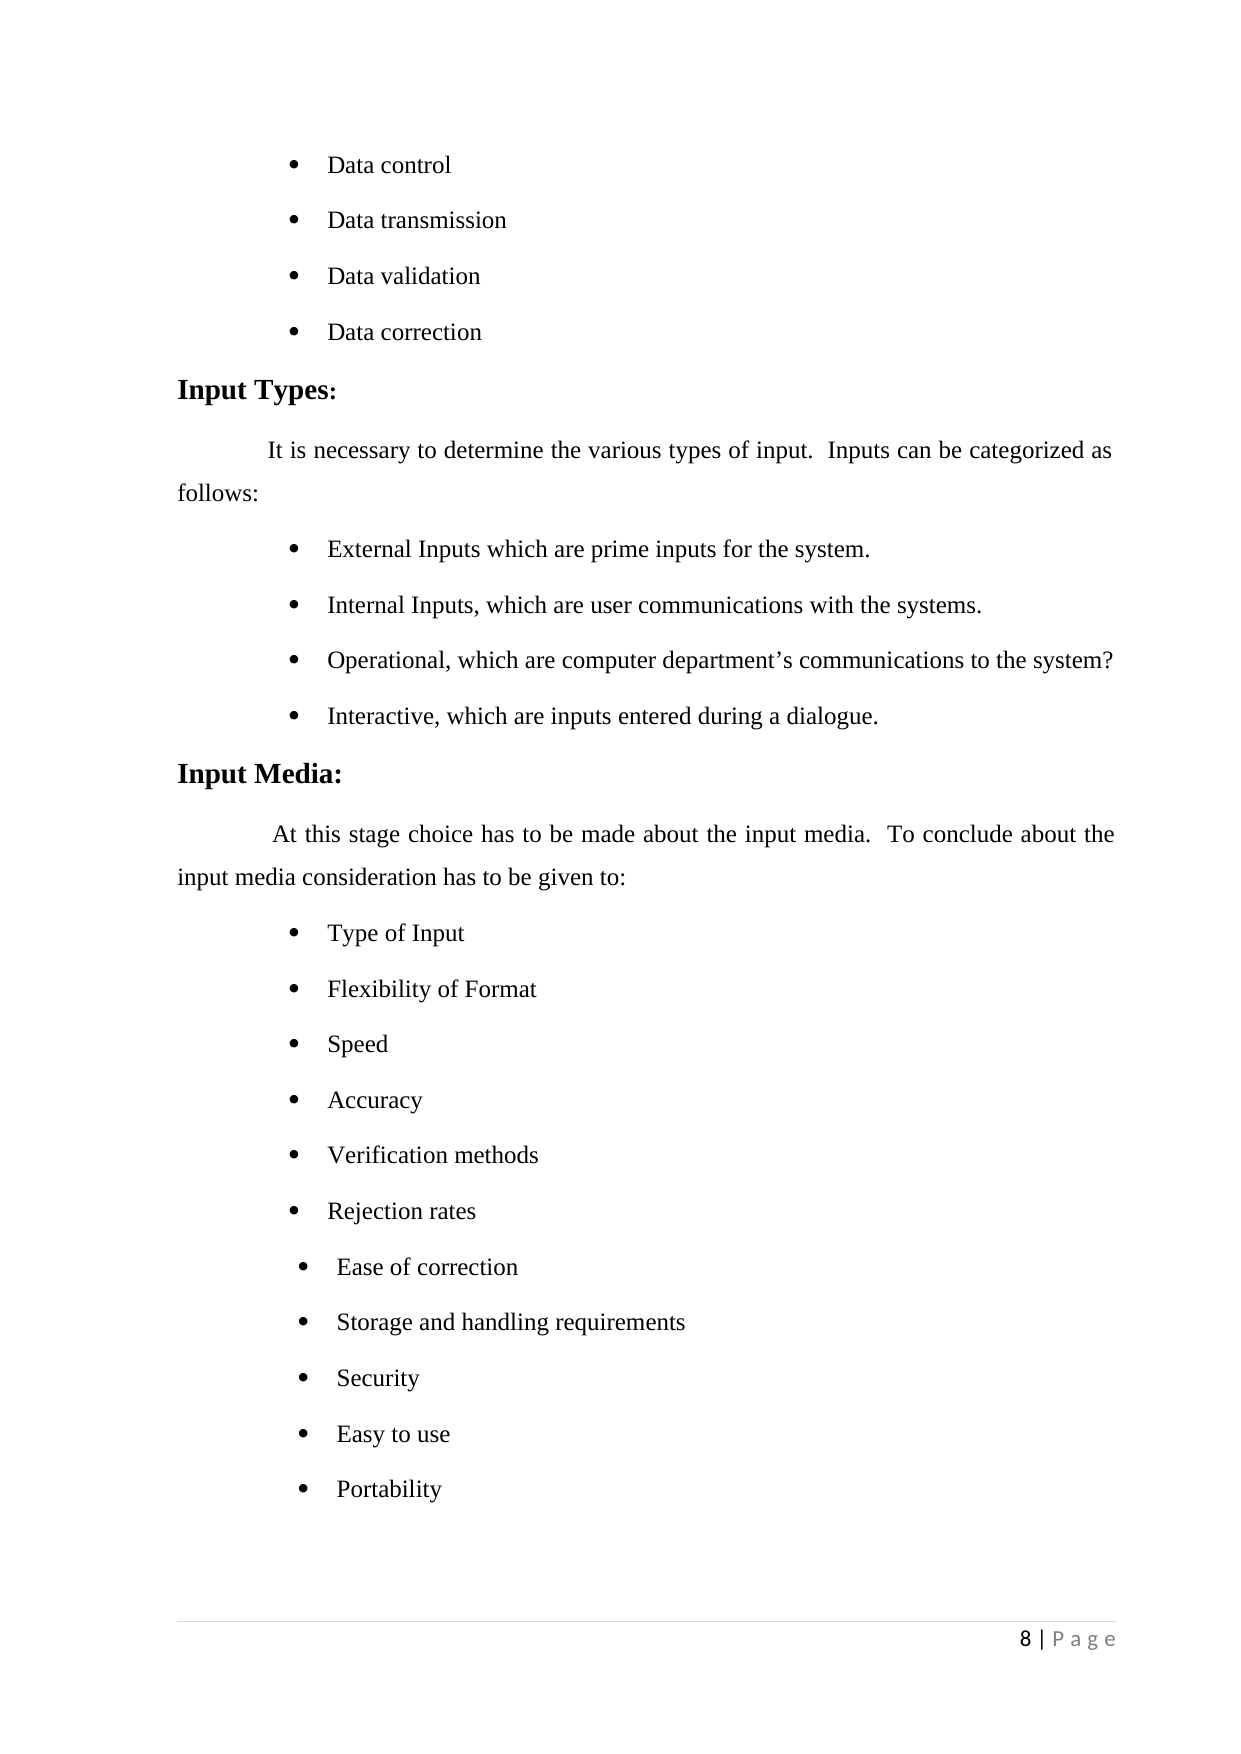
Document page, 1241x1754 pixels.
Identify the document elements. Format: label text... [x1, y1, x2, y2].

list Data validation [289, 261, 1116, 290]
list Type of Input [289, 918, 1116, 947]
list Ease of correction [299, 1252, 1116, 1281]
text At this stage choice has to be made about the input media. To conclude about the input media consideration has to be given to: [177, 819, 1116, 891]
list Portability [299, 1474, 1116, 1503]
list Flexibility of Format [289, 974, 1116, 1002]
text Input Types: [177, 372, 1116, 406]
list Rejection rates [289, 1196, 1116, 1225]
list Data correction [289, 317, 1116, 346]
list Security [299, 1363, 1116, 1392]
list Speed [289, 1029, 1116, 1058]
list Data control [289, 150, 1116, 179]
list Internal Inputs, which are user communications with the systems. [289, 590, 1116, 618]
text Input Media: [177, 757, 1116, 790]
list Operational, which are computer department’s communications to the system? [289, 645, 1116, 674]
list External Inputs which are prime inputs for the system. [289, 534, 1116, 563]
list Verification methods [289, 1141, 1116, 1169]
list Interactive, which are inputs entered during a dialogue. [289, 701, 1116, 730]
text It is necessary to determine the various types of input. Inputs can be categorized as follows: [177, 435, 1116, 507]
list Data transmission [289, 206, 1116, 234]
list Easy to use [299, 1419, 1116, 1447]
list Storage and handling requirements [299, 1307, 1116, 1336]
list Accuracy [289, 1085, 1116, 1114]
